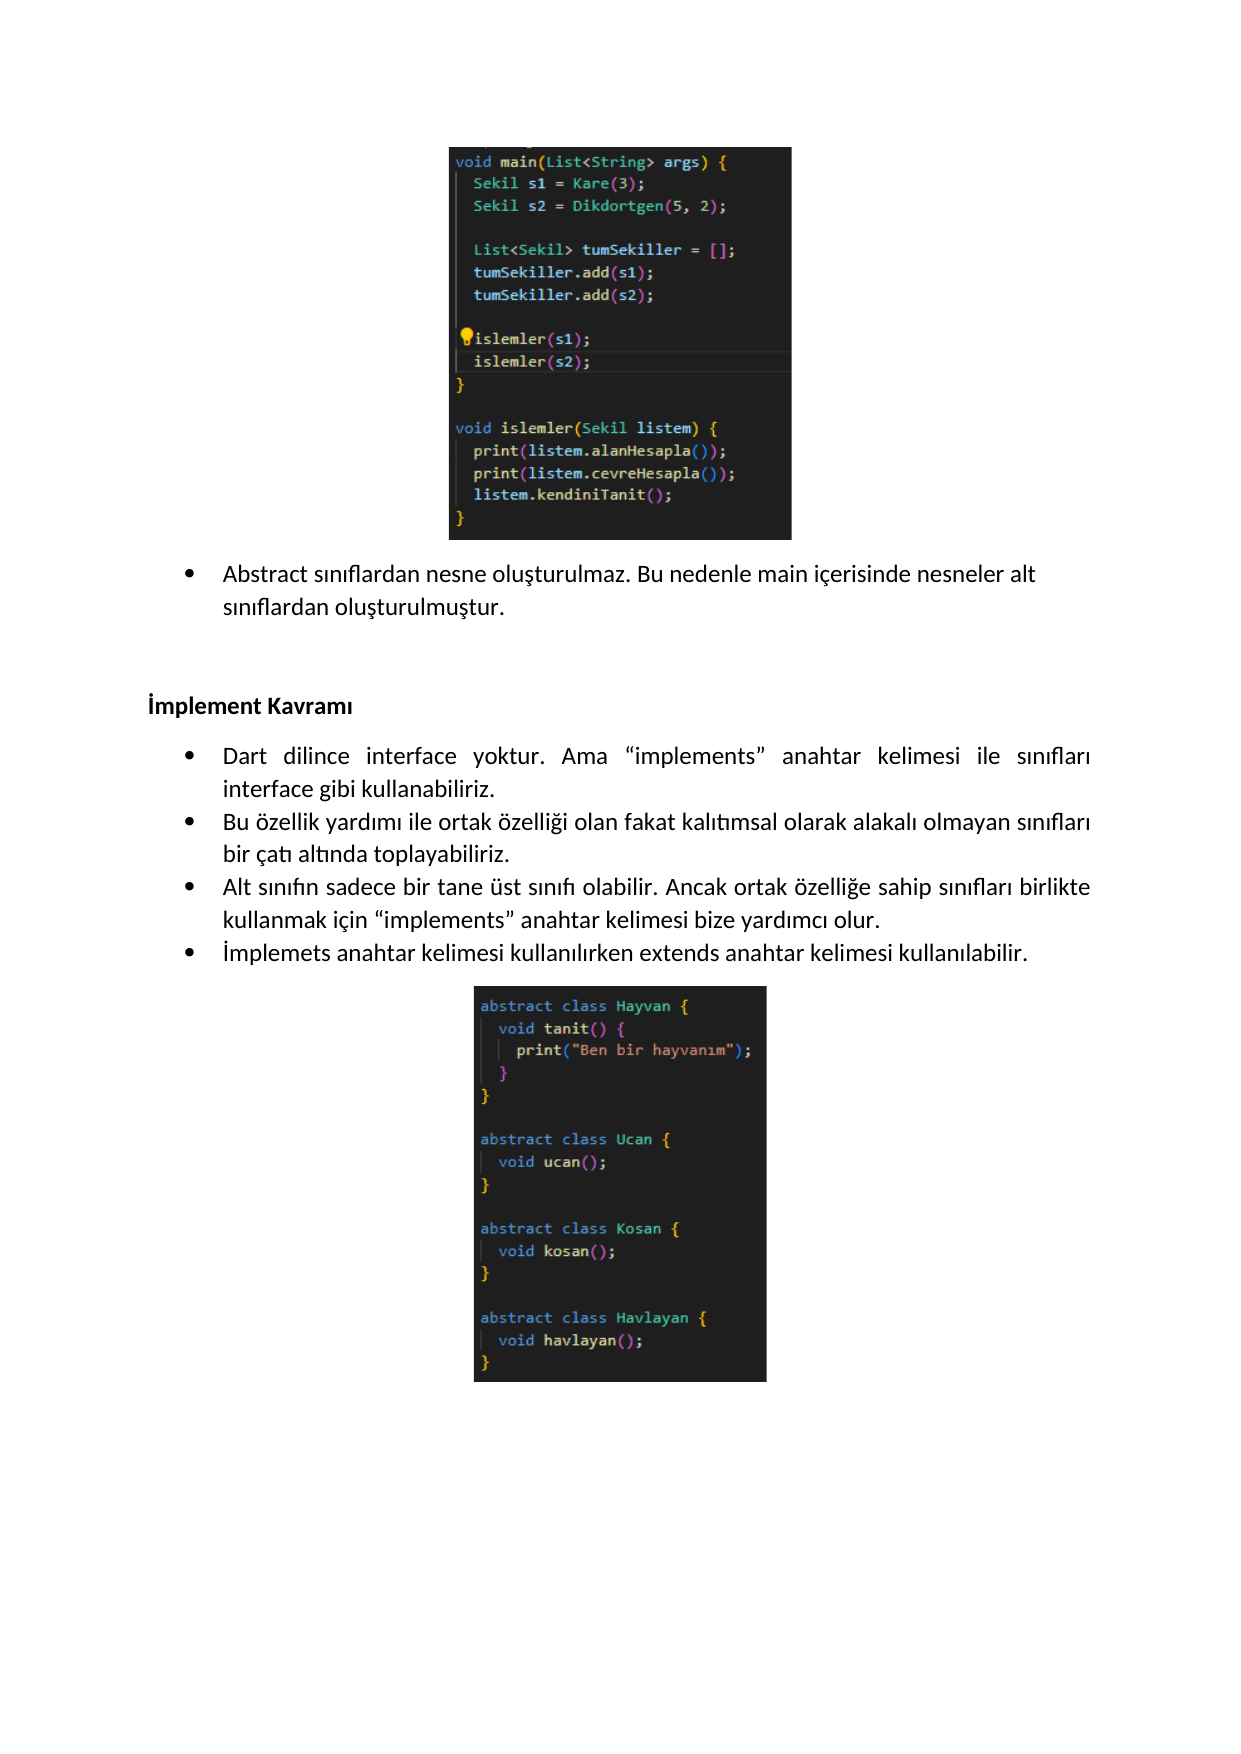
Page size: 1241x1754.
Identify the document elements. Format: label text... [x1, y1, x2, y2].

text İmplement Kavramı [148, 690, 1093, 721]
picture [448, 147, 792, 540]
list İmplemets anahtar kelimesi kullanılırken extends anahtar kelimesi kullanılabilir. [185, 937, 1093, 968]
list Alt sınıfın sadece bir tane üst sınıfı olabilir. Ancak ortak özelliğe sahip sınıfları birlikte kullanmak için “implements” anahtar kelimesi bize yardımcı olur. [185, 871, 1093, 935]
list Bu özellik yardımı ile ortak özelliği olan fakat kalıtımsal olarak alakalı olmayan sınıfları bir çatı altında toplayabiliriz. [185, 806, 1093, 869]
picture [473, 986, 767, 1382]
list Dart dilince interface yoktur. Ama “implements” anahtar kelimesi ile sınıfları interface gibi kullanabiliriz. [185, 740, 1093, 803]
list Abstract sınıflardan nesne oluşturulmaz. Bu nedenle main içerisinde nesneler alt sınıflardan oluşturulmuştur. [185, 558, 1093, 622]
